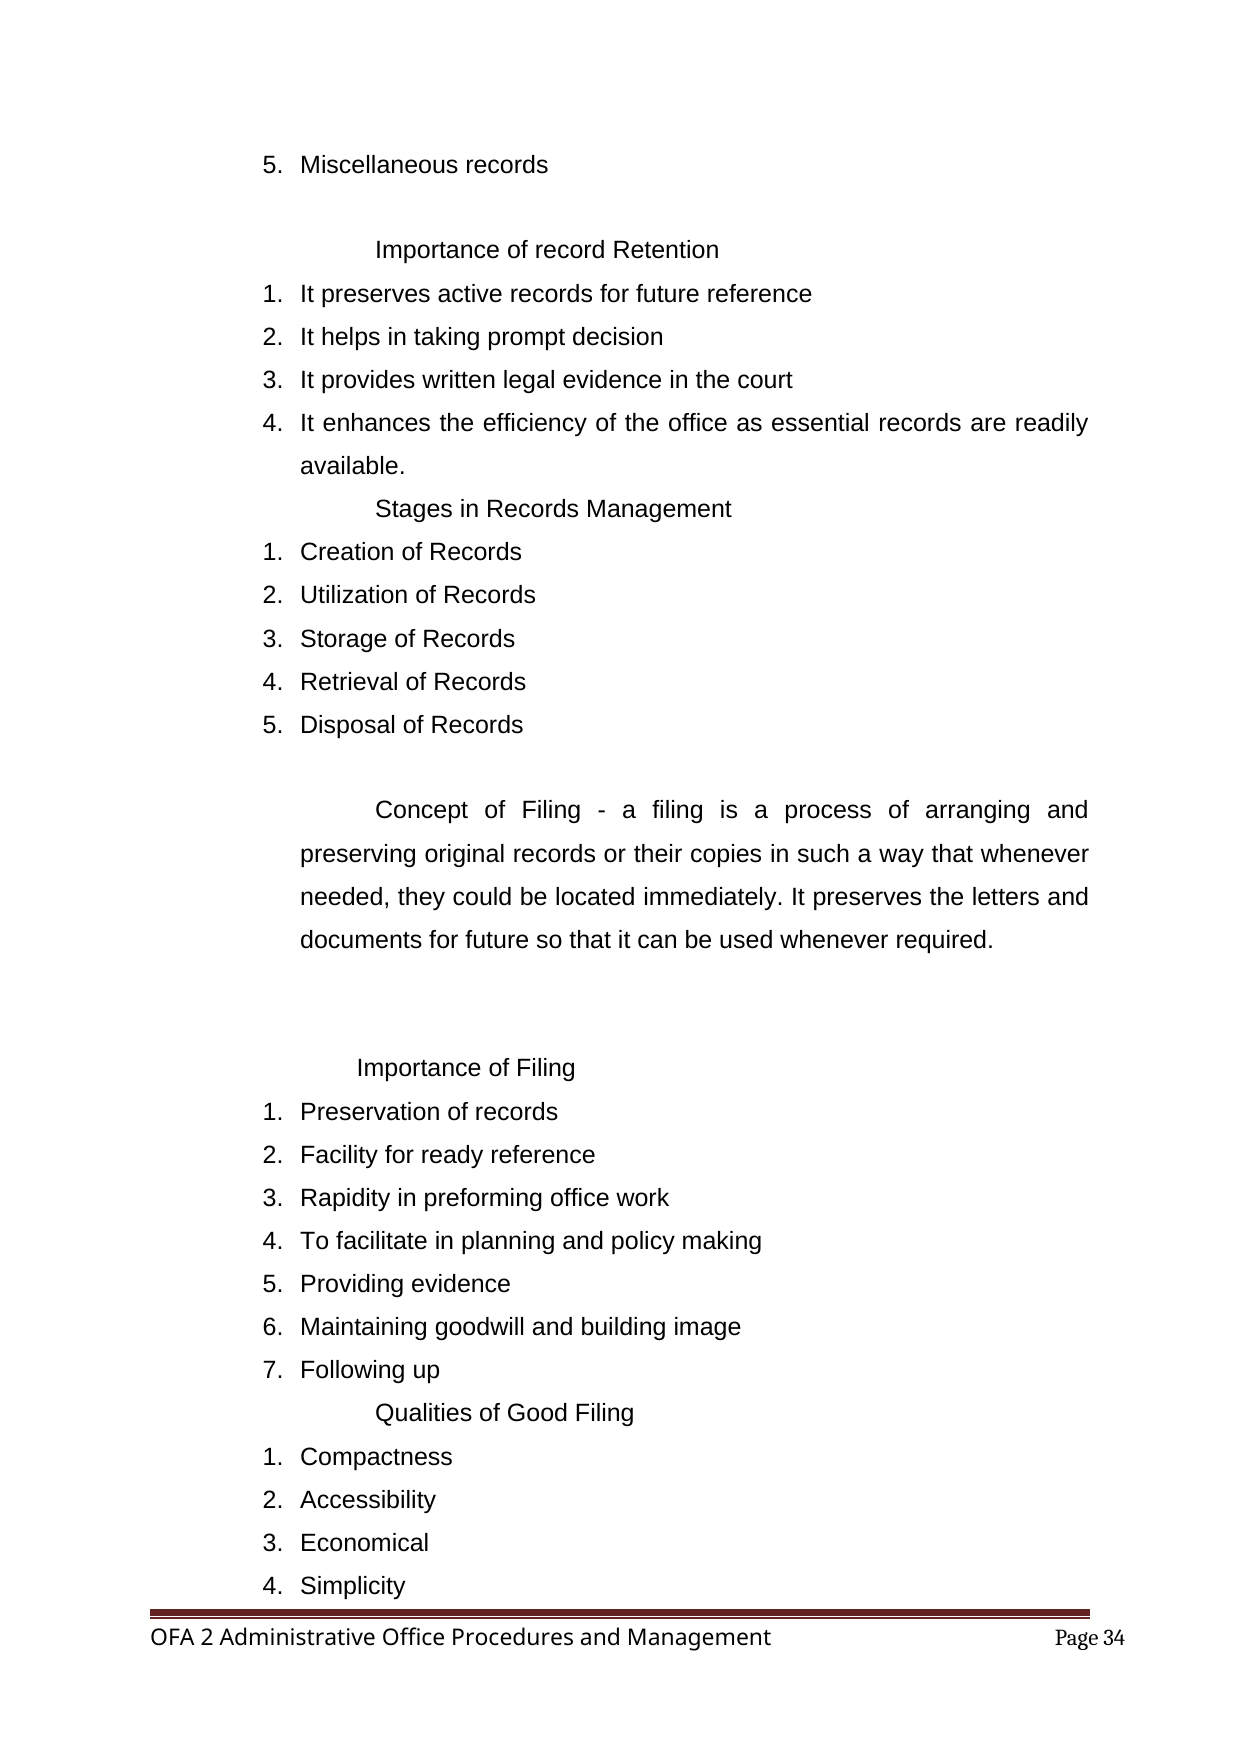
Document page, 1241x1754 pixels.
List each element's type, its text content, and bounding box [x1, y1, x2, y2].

list Accessibility [262, 1485, 1090, 1513]
list Miscellaneous records [262, 150, 1090, 179]
list It preserves active records for future reference [262, 279, 1090, 307]
list Storage of Records [262, 624, 1090, 652]
list Creation of Records [262, 537, 1090, 566]
list Providing evidence [262, 1269, 1090, 1298]
list Maintaining goodwill and building image [262, 1312, 1090, 1341]
list Following up [262, 1355, 1090, 1384]
list Compactness [262, 1442, 1090, 1470]
list It enhances the efficiency of the office as essential records are readily available. [262, 408, 1090, 480]
list Simplicity [262, 1571, 1090, 1600]
text Qualities of Good Filing [225, 1398, 1090, 1427]
list Disposal of Records [262, 710, 1090, 739]
list Retrieval of Records [262, 667, 1090, 696]
list It helps in taking prompt decision [262, 322, 1090, 351]
list It provides written legal evidence in the court [262, 365, 1090, 394]
list Economical [262, 1528, 1090, 1557]
text Importance of record Retention [225, 236, 1090, 264]
text Importance of Filing [150, 1053, 1090, 1082]
text Stages in Records Management [225, 494, 1090, 523]
list Facility for ready reference [262, 1140, 1090, 1168]
list To facilitate in planning and policy making [262, 1226, 1090, 1255]
list Rapidity in preforming office work [262, 1183, 1090, 1212]
list Utilization of Records [262, 581, 1090, 609]
list Preservation of records [262, 1097, 1090, 1125]
text Concept of Filing - a filing is a process of arranging and preserving original records or their copies in such a way that whenever needed, they could be located immediately. It preserves the letters and documents for future so that it can be used whenever required. [300, 795, 1090, 953]
